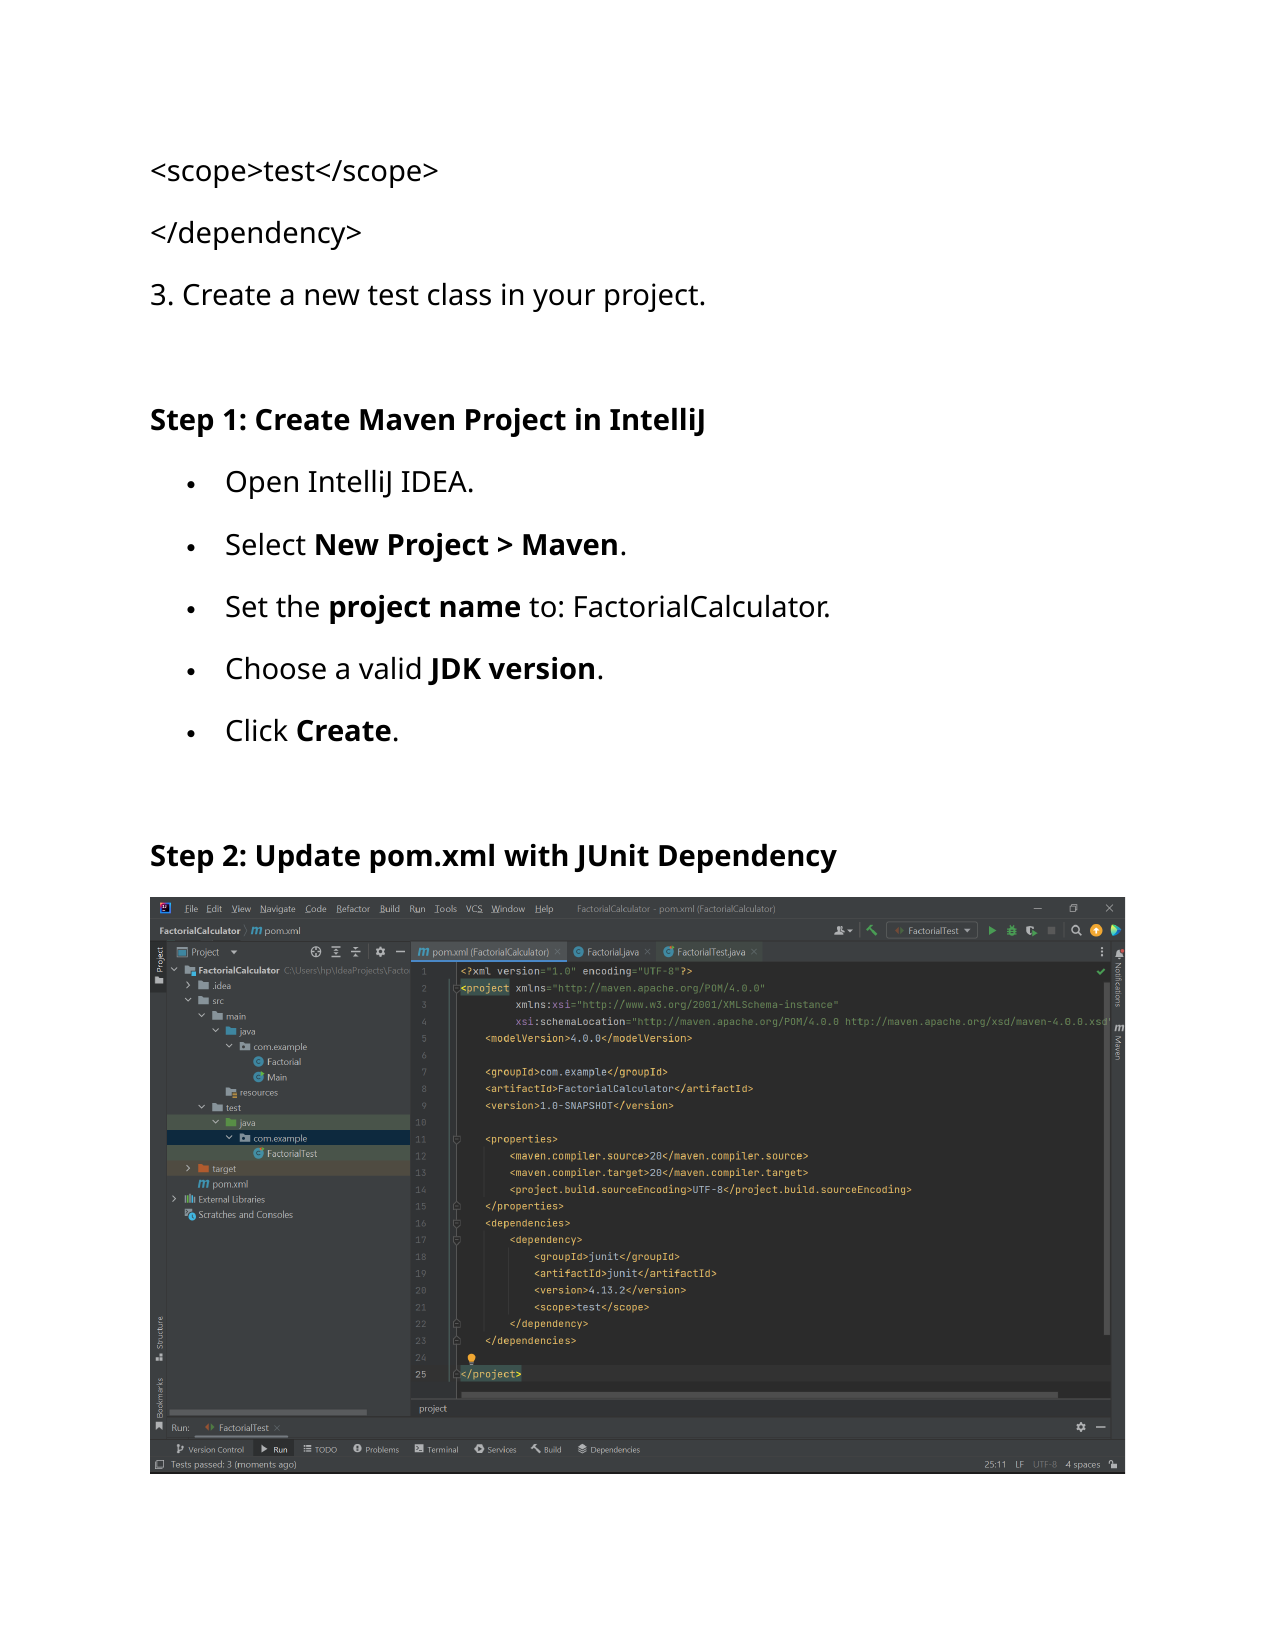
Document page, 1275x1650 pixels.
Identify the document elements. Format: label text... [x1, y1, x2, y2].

text Step 1: Create Maven Project in IntelliJ [150, 399, 1125, 439]
text <scope>test</scope> [150, 150, 1125, 190]
list Click Create. [187, 711, 1125, 750]
list Choose a valid JDK version. [187, 648, 1125, 688]
list Select New Project > Maven. [187, 524, 1125, 563]
text </dependency> [150, 212, 1125, 252]
text 3. Create a new test class in your project. [150, 274, 1125, 314]
text Step 2: Update pom.xml with JUnit Dependency [150, 835, 1125, 875]
list Set the project name to: FactorialCalculator. [187, 586, 1125, 626]
picture [150, 897, 1125, 1474]
list Open IntelliJ IDEA. [187, 461, 1125, 501]
